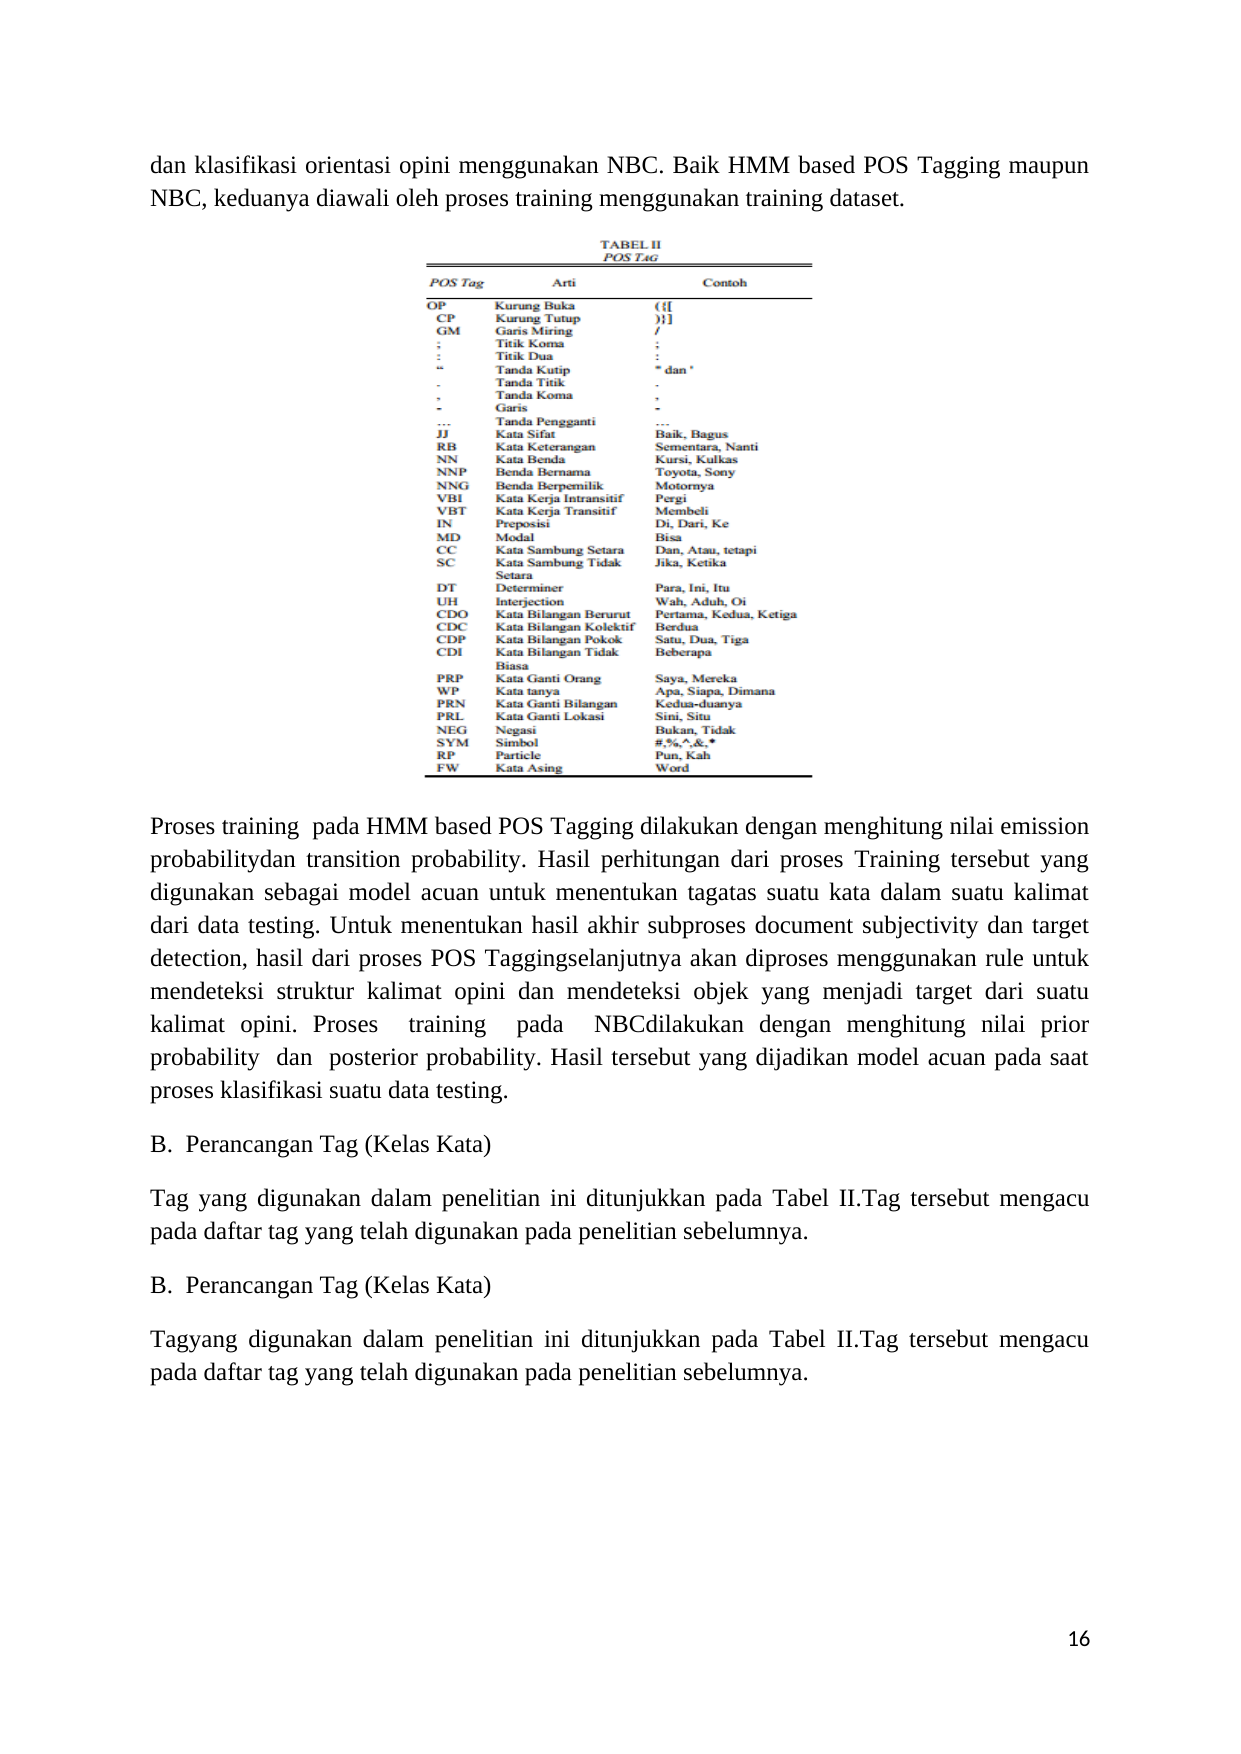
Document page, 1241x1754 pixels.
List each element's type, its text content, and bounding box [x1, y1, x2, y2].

text B. Perancangan Tag (Kelas Kata) [150, 1129, 1090, 1158]
text B. Perancangan Tag (Kelas Kata) [150, 1270, 1090, 1299]
text Proses training pada HMM based POS Tagging dilakukan dengan menghitung nilai emission probabilitydan transition probability. Hasil perhitungan dari proses Training tersebut yang digunakan sebagai model acuan untuk menentukan tagatas suatu kata dalam suatu kalimat dari data testing. Untuk menentukan hasil akhir subproses document subjectivity dan target detection, hasil dari proses POS Taggingselanjutnya akan diproses menggunakan rule untuk mendeteksi struktur kalimat opini dan mendeteksi objek yang menjadi target dari suatu kalimat opini. Proses training pada NBCdilakukan dengan menghitung nilai prior probability dan posterior probability. Hasil tersebut yang dijadikan model acuan pada saat proses klasifikasi suatu data testing. [150, 811, 1090, 1104]
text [150, 150, 1090, 212]
picture [408, 236, 832, 787]
text Tag yang digunakan dalam penelitian ini ditunjukkan pada Tabel II.Tag tersebut mengacu pada daftar tag yang telah digunakan pada penelitian sebelumnya. [150, 1183, 1090, 1245]
text Tagyang digunakan dalam penelitian ini ditunjukkan pada Tabel II.Tag tersebut mengacu pada daftar tag yang telah digunakan pada penelitian sebelumnya. [150, 1324, 1090, 1386]
